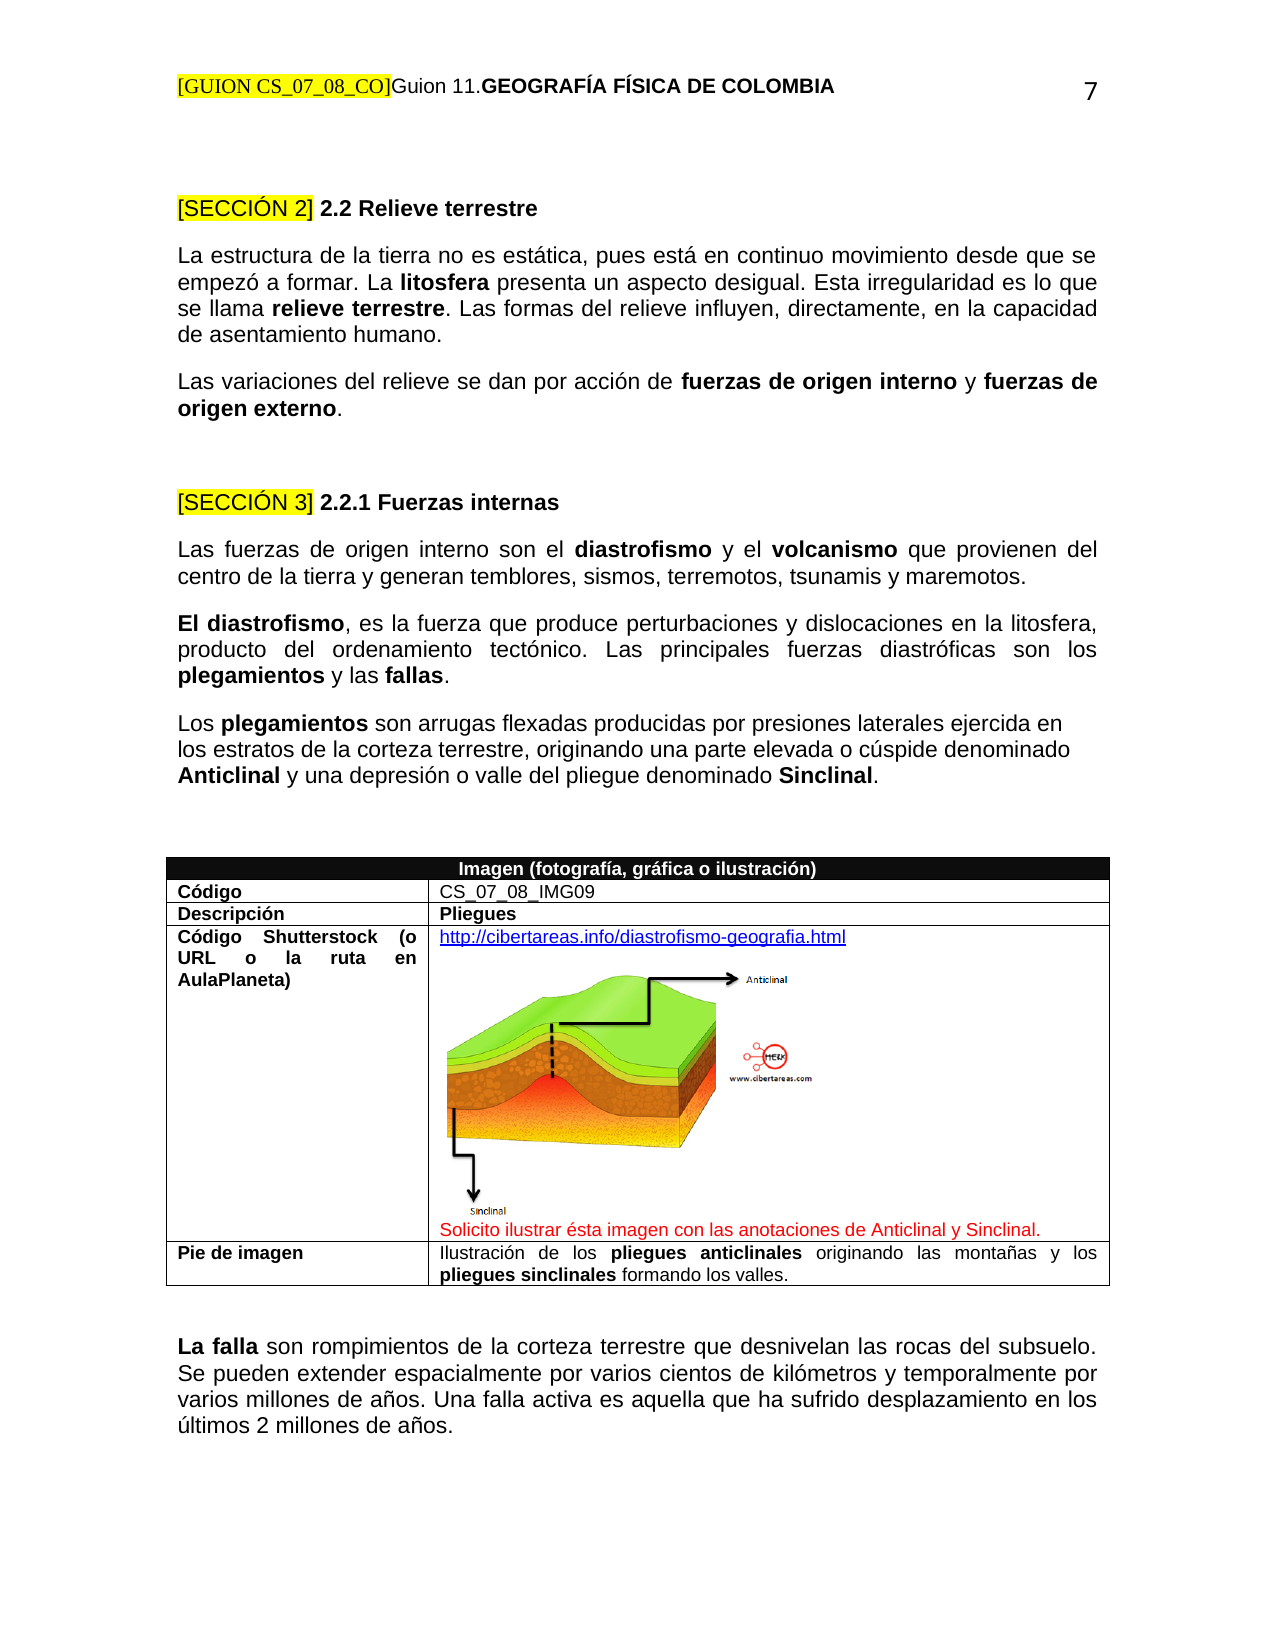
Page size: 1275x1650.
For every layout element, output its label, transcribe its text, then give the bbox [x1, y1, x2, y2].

picture [439, 968, 815, 1220]
text [SECCIÓN 3] 2.2.1 Fuerzas internas [313, 489, 1098, 515]
table_cell http://cibertareas.info/diastrofismo-geografia.html Solicito ilustrar ésta imagen con las anotaciones de Anticlinal y Sinclinal. [429, 926, 1109, 1241]
text Los plegamientos son arrugas flexadas producidas por presiones laterales ejercida en los estratos de la corteza terrestre, originando una parte elevada o cúspide denominado Anticlinal y una depresión o valle del pliegue denominado Sinclinal. [177, 710, 1098, 789]
table_cell Pie de imagen [167, 1242, 428, 1285]
table_cell Ilustración de los pliegues anticlinales originando las montañas y los pliegues sinclinales formando los valles. [429, 1242, 1109, 1285]
text [SECCIÓN 2] 2.2 Relieve terrestre [313, 195, 1098, 221]
text Las variaciones del relieve se dan por acción de fuerzas de origen interno y fuerzas de origen externo. [177, 368, 1098, 421]
table_header Imagen (fotografía, gráfica o ilustración) [167, 858, 1109, 879]
text Las fuerzas de origen interno son el diastrofismo y el volcanismo que provienen del centro de la tierra y generan temblores, sismos, terremotos, tsunamis y maremotos. [177, 536, 1098, 589]
table_cell CS_07_08_IMG09 [429, 880, 1109, 902]
text La falla son rompimientos de la corteza terrestre que desnivelan las rocas del subsuelo. Se pueden extender espacialmente por varios cientos de kilómetros y temporalmente por varios millones de años. Una falla activa es aquella que ha sufrido desplazamiento en los últimos 2 millones de años. [177, 1333, 1098, 1439]
text El diastrofismo, es la fuerza que produce perturbaciones y dislocaciones en la litosfera, producto del ordenamiento tectónico. Las principales fuerzas diastróficas son los plegamientos y las fallas. [177, 610, 1098, 689]
table_cell Código Shutterstock (o URL o la ruta en AulaPlaneta) [167, 926, 428, 1241]
table_cell Pliegues [429, 903, 1109, 924]
table_cell Código [167, 880, 428, 902]
table_cell Descripción [167, 903, 428, 924]
text La estructura de la tierra no es estática, pues está en continuo movimiento desde que se empezó a formar. La litosfera presenta un aspecto desigual. Esta irregularidad es lo que se llama relieve terrestre. Las formas del relieve influyen, directamente, en la capacidad de asentamiento humano. [177, 242, 1098, 347]
